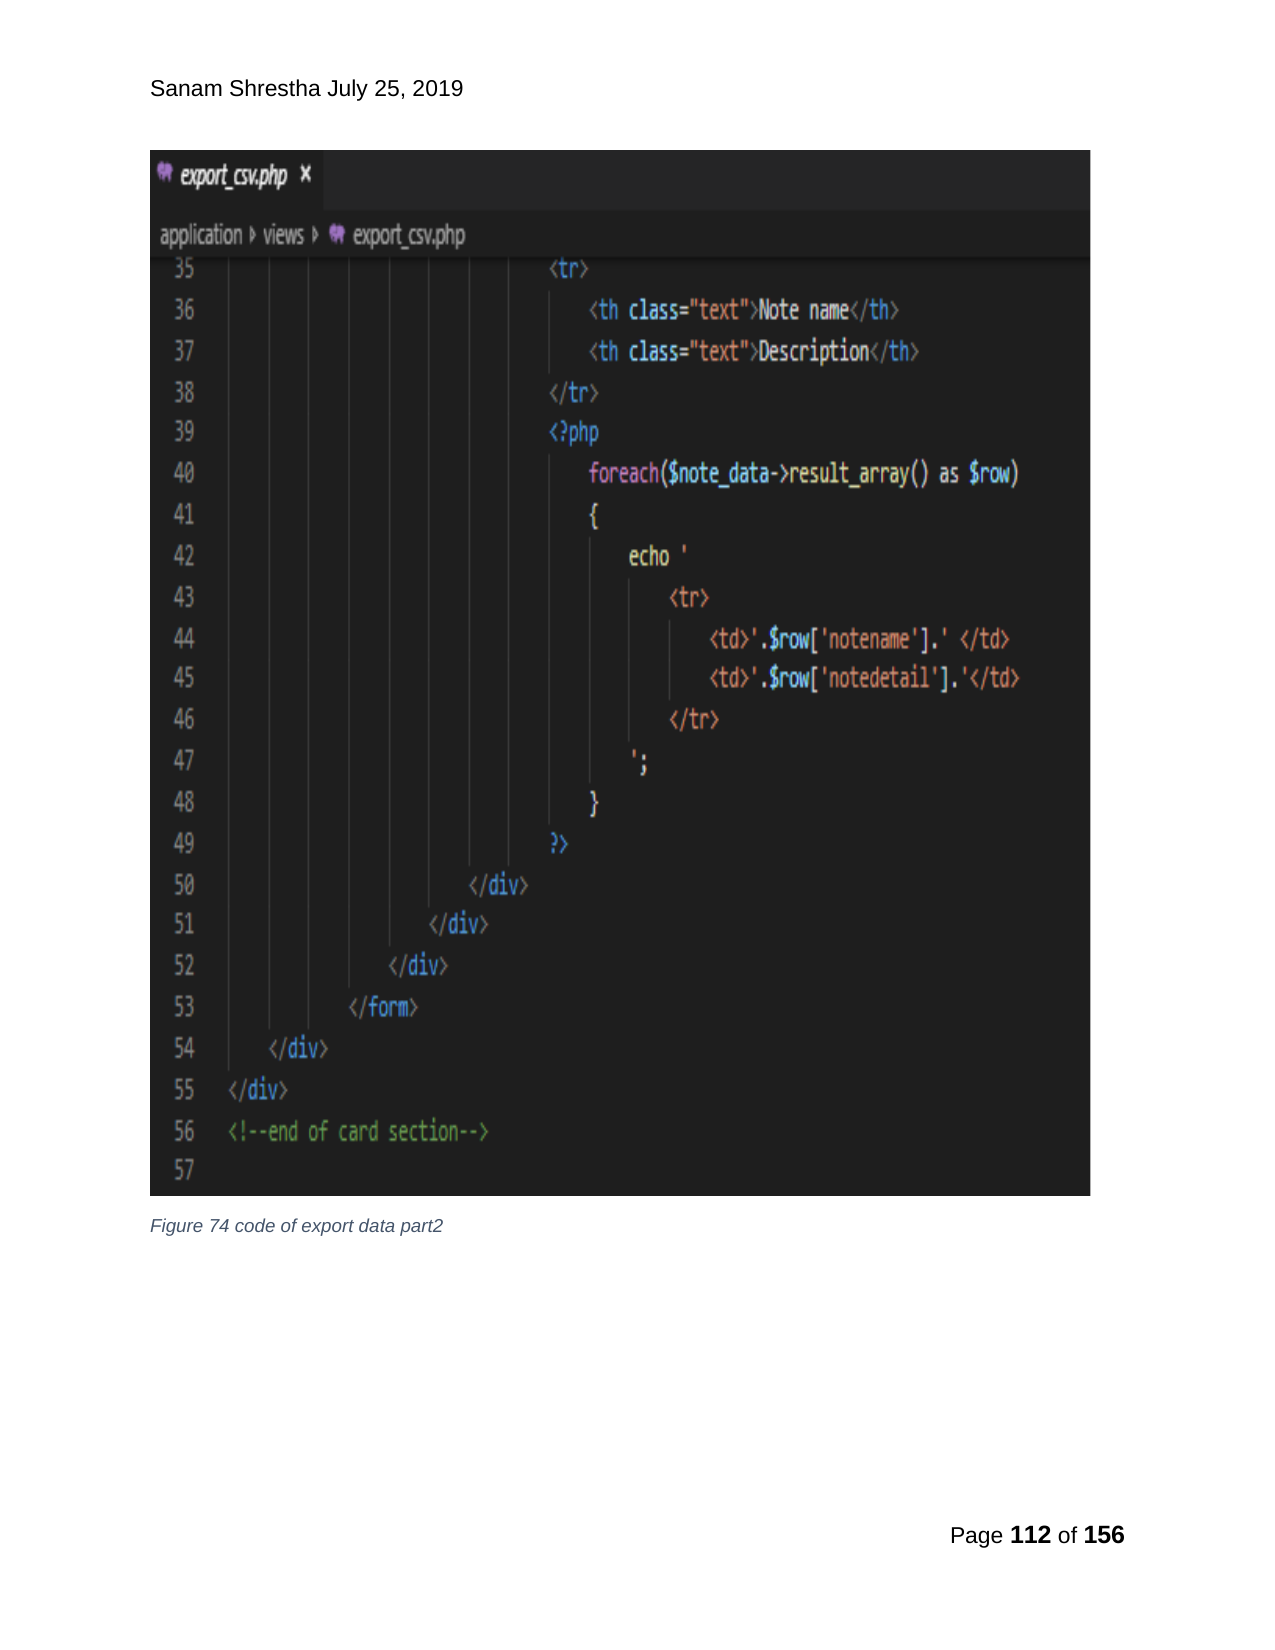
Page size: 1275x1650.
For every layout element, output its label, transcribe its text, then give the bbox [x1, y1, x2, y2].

text Figure 74 code of export data part2 [150, 1214, 1125, 1236]
picture [150, 150, 1091, 1196]
